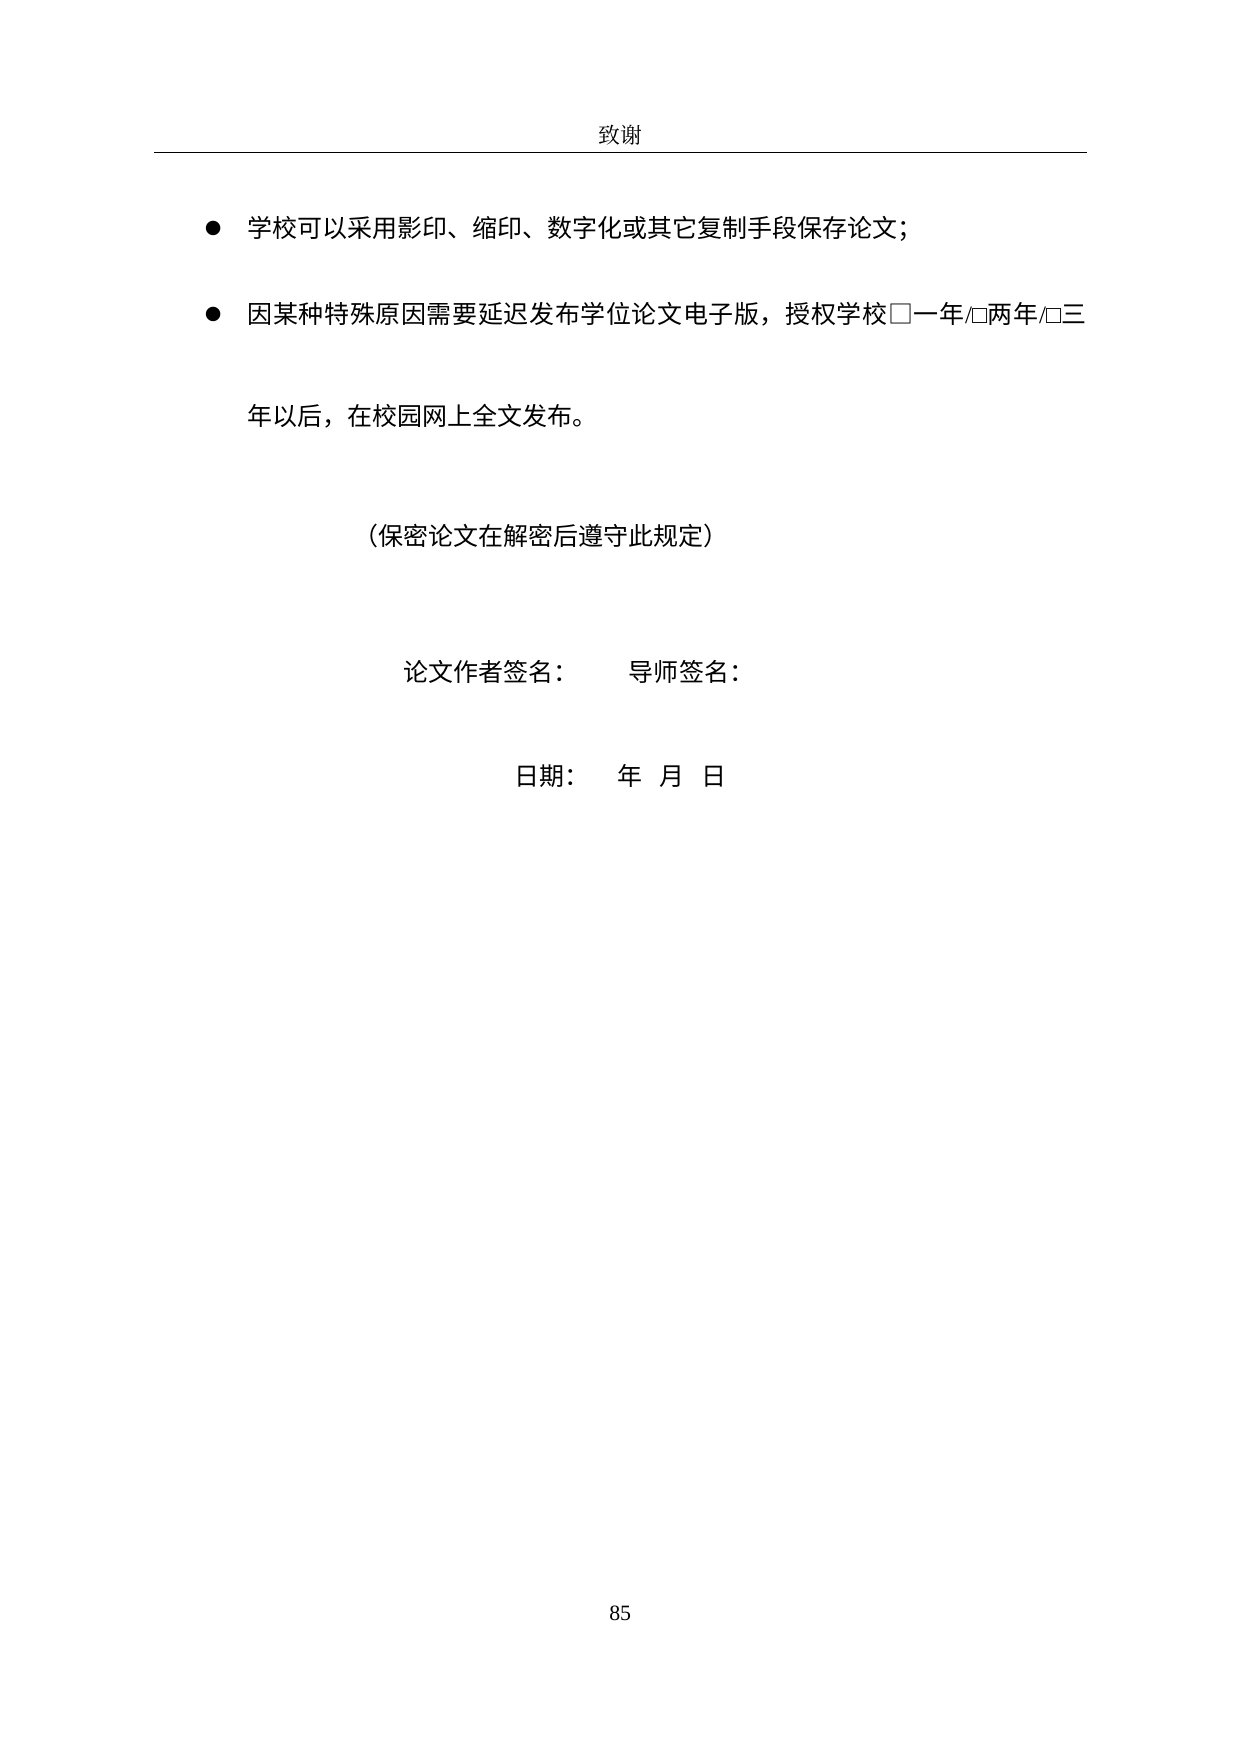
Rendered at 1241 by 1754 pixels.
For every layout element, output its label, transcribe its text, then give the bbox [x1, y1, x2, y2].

text 论文作者签名： 导师签名： [153, 636, 1087, 704]
list 学校可以采用影印、缩印、数字化或其它复制手段保存论文； [204, 192, 1087, 260]
text （保密论文在解密后遵守此规定） [153, 500, 1087, 568]
text 日期： 年 月 日 [153, 740, 1087, 808]
list 因某种特殊原因需要延迟发布学位论文电子版，授权学校□一年/□两年/□三年以后，在校园网上全文发布。 [204, 278, 1087, 448]
